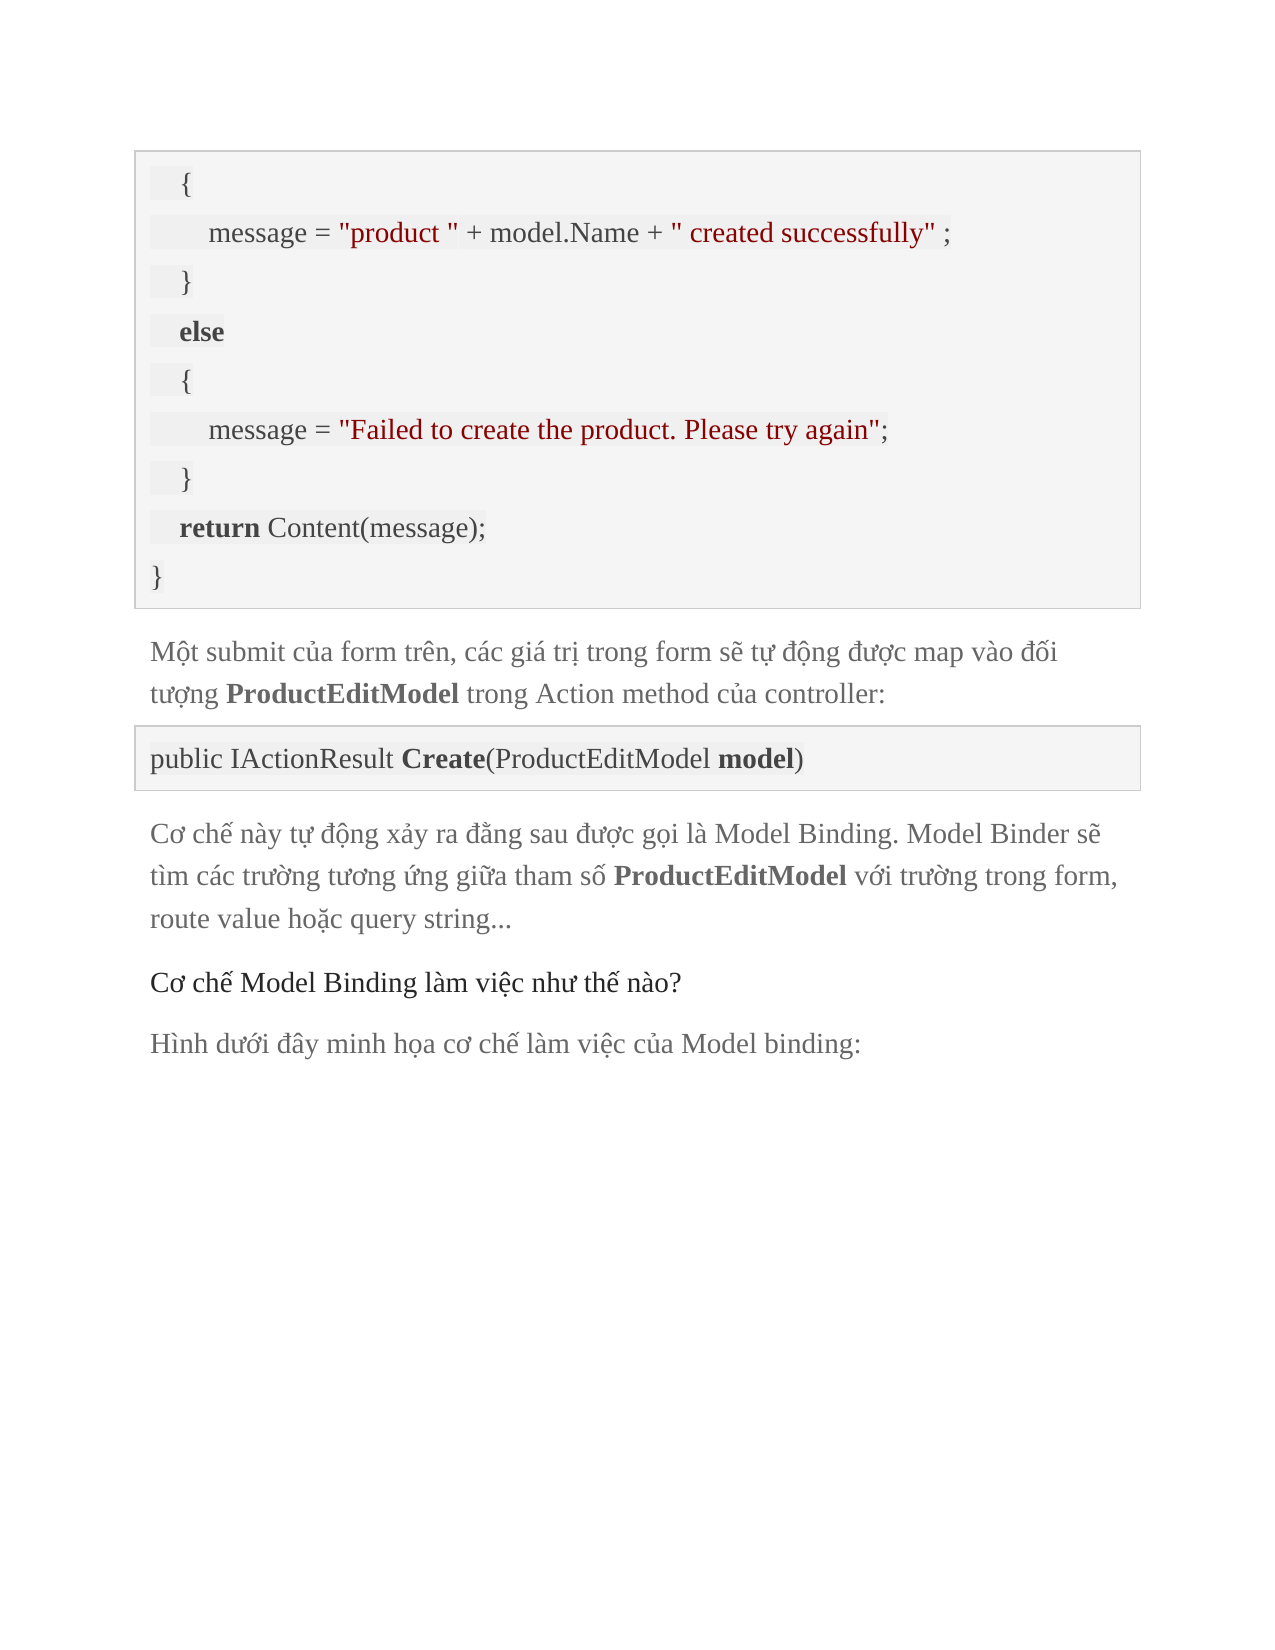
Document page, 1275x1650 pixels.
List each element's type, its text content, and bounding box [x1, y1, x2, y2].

text Một submit của form trên, các giá trị trong form sẽ tự động được map vào đối tượng ProductEditModel trong Action method của controller: [150, 625, 1125, 710]
text public IActionResult Create(ProductEditModel model) [136, 727, 1140, 790]
subtitle Cơ chế Model Binding làm việc như thế nào? [150, 966, 1125, 999]
text Cơ chế này tự động xảy ra đằng sau được gọi là Model Binding. Model Binder sẽ tìm các trường tương ứng giữa tham số ProductEditModel với trường trong form, route value hoặc query string... [150, 807, 1125, 934]
text return Content(message); [136, 494, 1140, 543]
text } [136, 248, 1140, 297]
text Hình dưới đây minh họa cơ chế làm việc của Model binding: [150, 1017, 1125, 1060]
text message = "product " + model.Name + " created successfully" ; [136, 199, 1140, 248]
text } [136, 445, 1140, 494]
text { [136, 152, 1140, 199]
text message = "Failed to create the product. Please try again"; [136, 396, 1140, 445]
text } [136, 543, 1140, 608]
text else [136, 297, 1140, 347]
text { [136, 347, 1140, 396]
